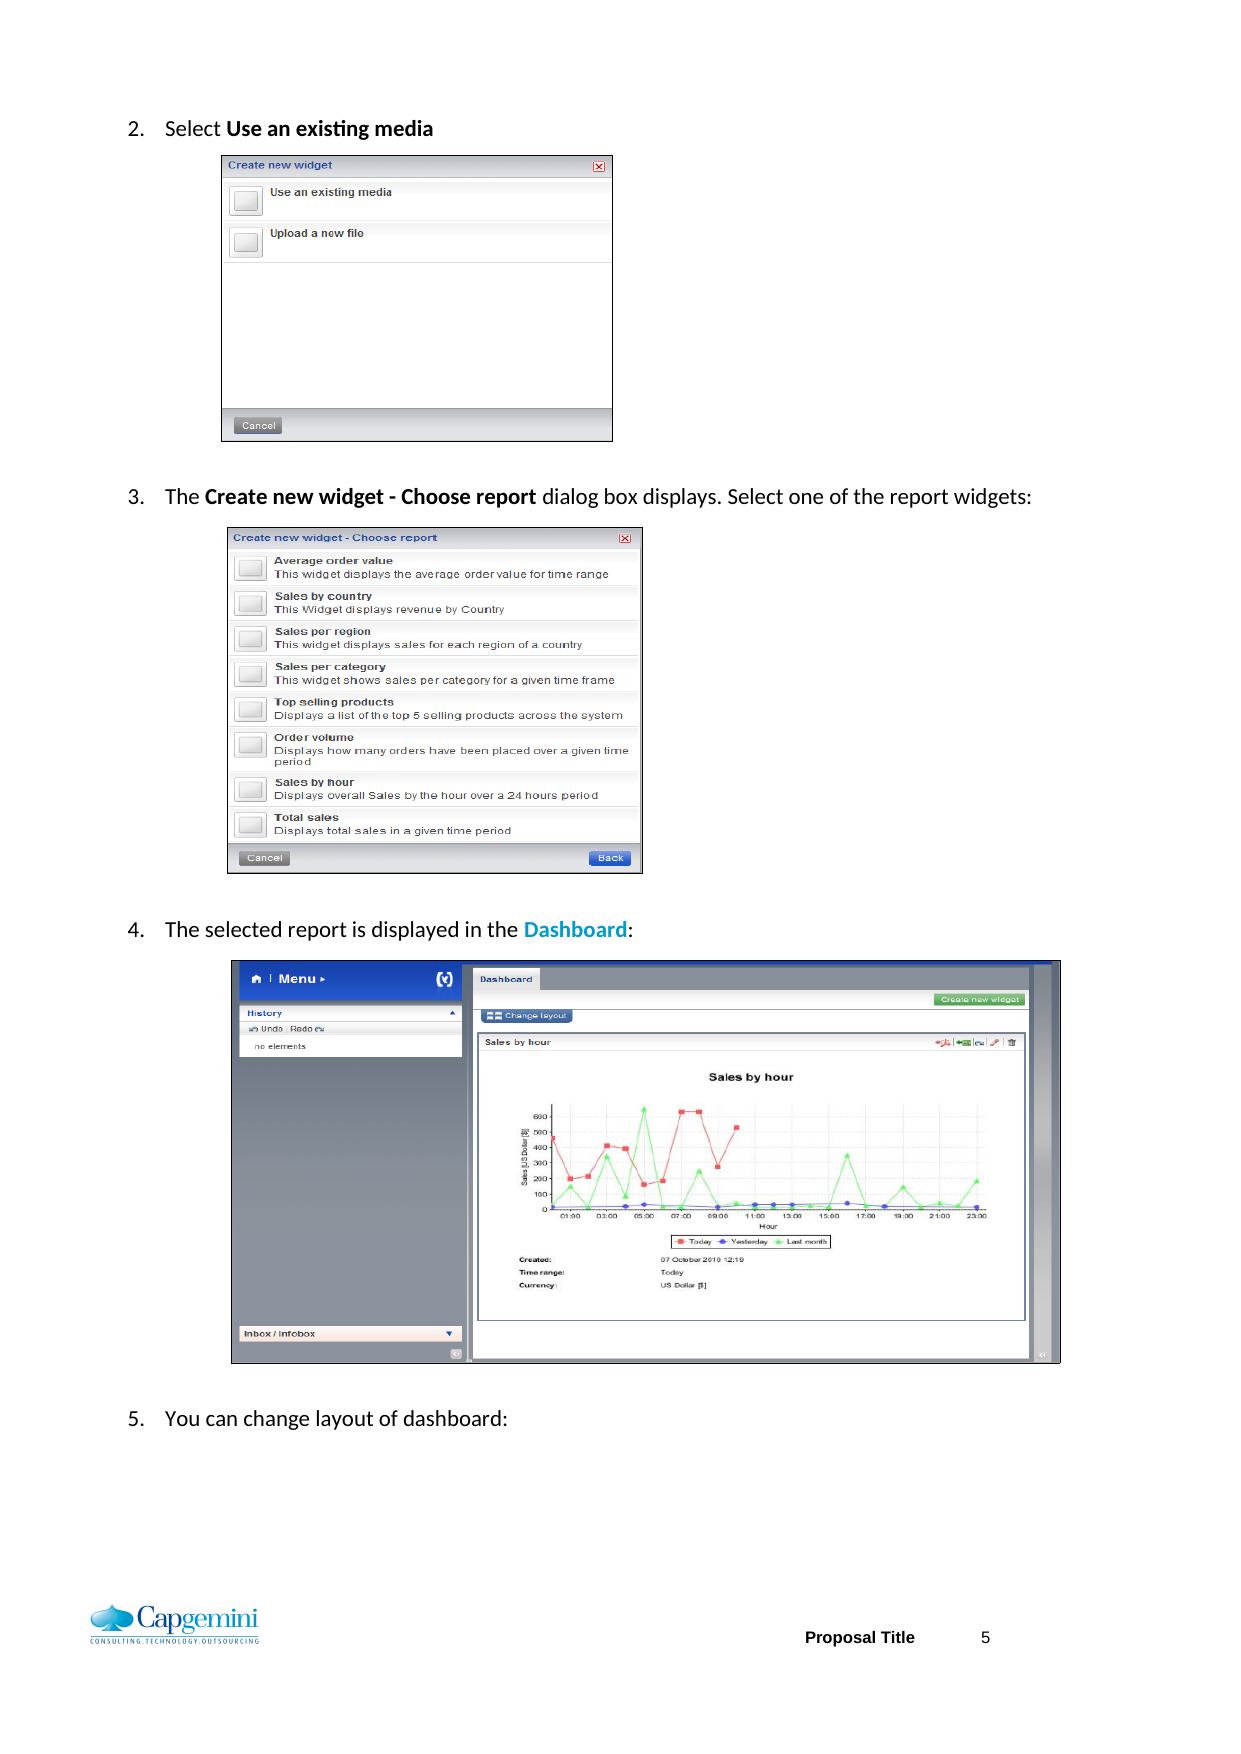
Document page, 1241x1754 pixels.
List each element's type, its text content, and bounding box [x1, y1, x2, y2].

picture [222, 156, 612, 441]
list You can change layout of dashboard: [127, 1404, 1150, 1432]
picture [90, 1604, 259, 1644]
list The Create new widget - Choose report dialog box displays. Select one of the report widgets: [127, 482, 1150, 511]
list Select Use an existing media [127, 114, 1150, 142]
picture [232, 961, 1060, 1363]
list The selected report is displayed in the Dashboard: [127, 915, 1150, 943]
picture [228, 528, 642, 873]
